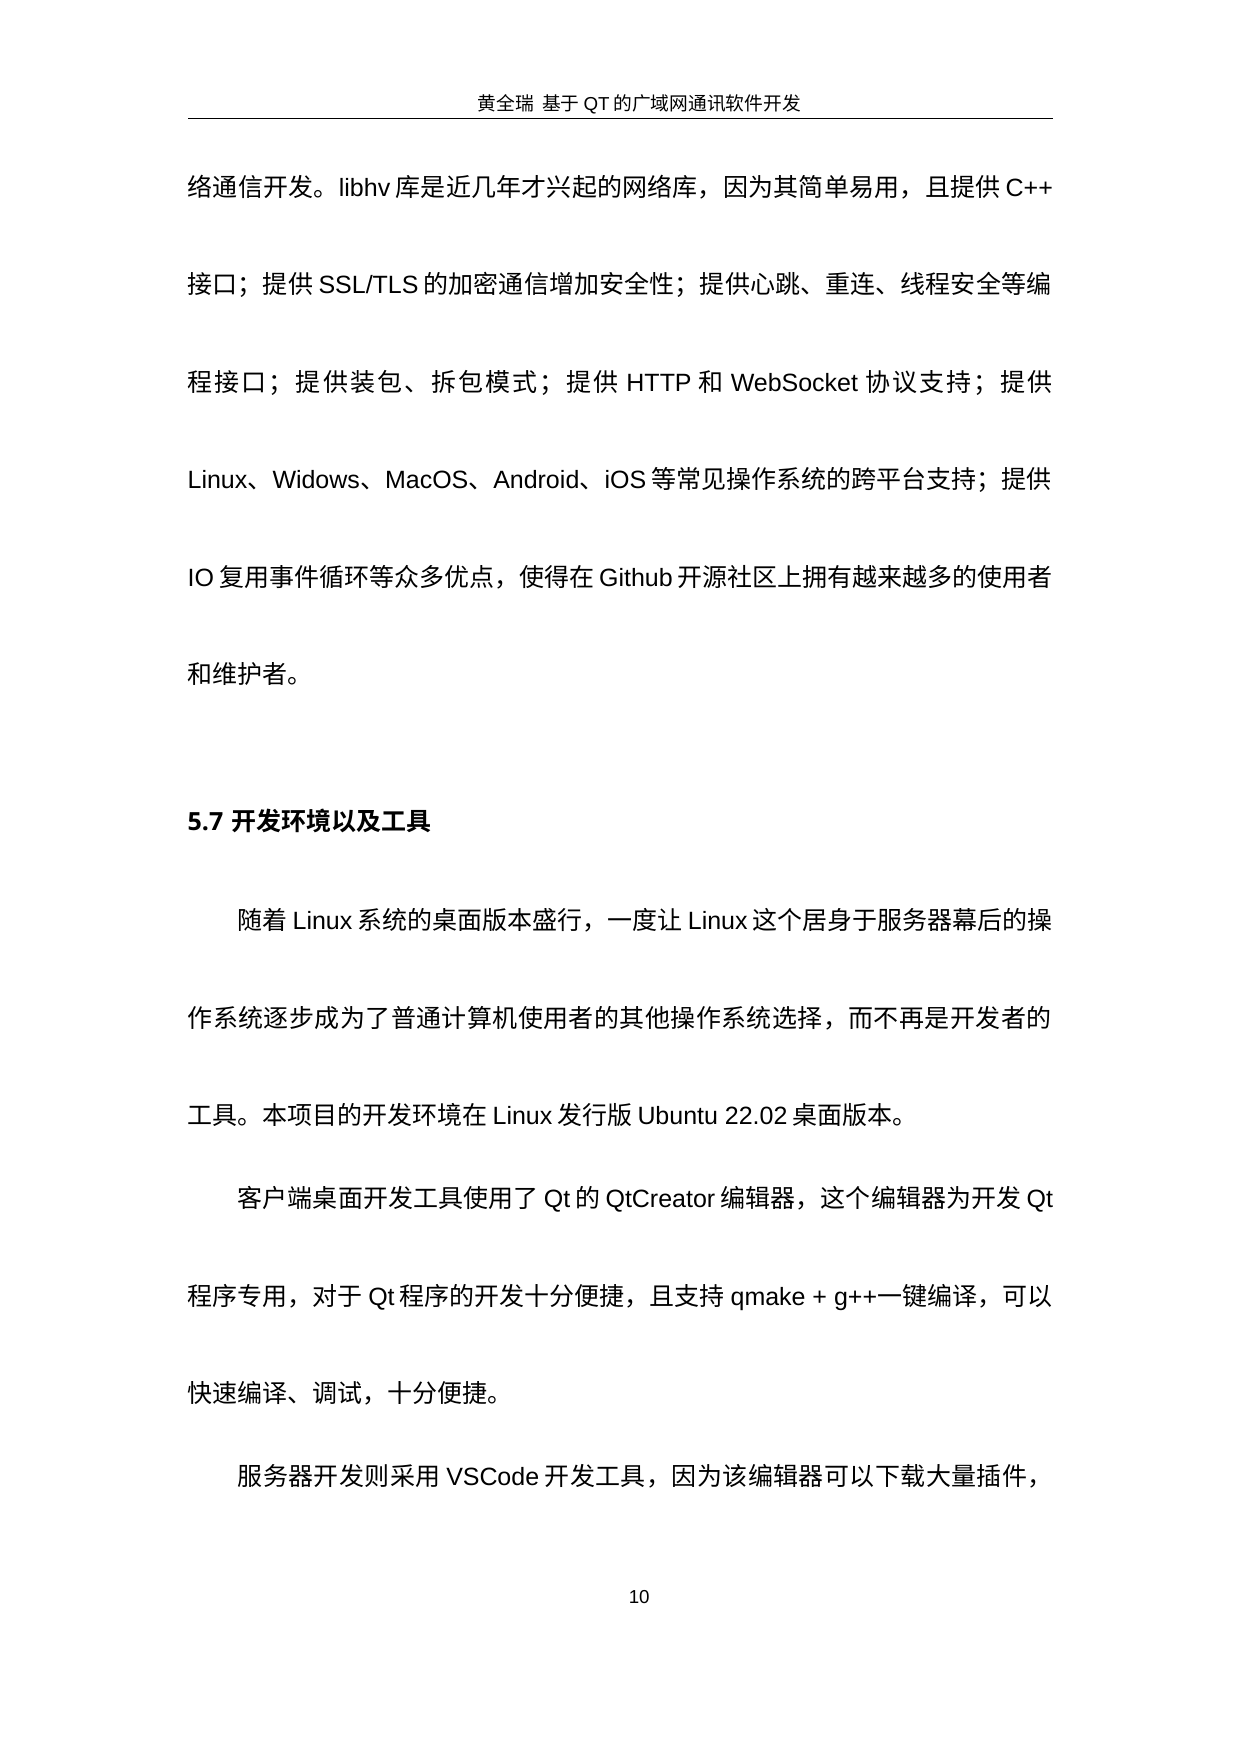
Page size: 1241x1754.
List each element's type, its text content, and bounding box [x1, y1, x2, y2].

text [187, 1442, 1053, 1507]
text 客户端桌面开发工具使用了Qt的QtCreator编辑器，这个编辑器为开发Qt程序专用，对于Qt程序的开发十分便捷，且支持qmake + g++一键编译，可以快速编译、调试，十分便捷。 [187, 1164, 1053, 1424]
subtitle 开发环境以及工具 [187, 787, 1053, 852]
text 随着Linux系统的桌面版本盛行，一度让Linux这个居身于服务器幕后的操作系统逐步成为了普通计算机使用者的其他操作系统选择，而不再是开发者的工具。本项目的开发环境在Linux发行版Ubuntu 22.02桌面版本。 [187, 886, 1053, 1146]
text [187, 153, 1053, 706]
